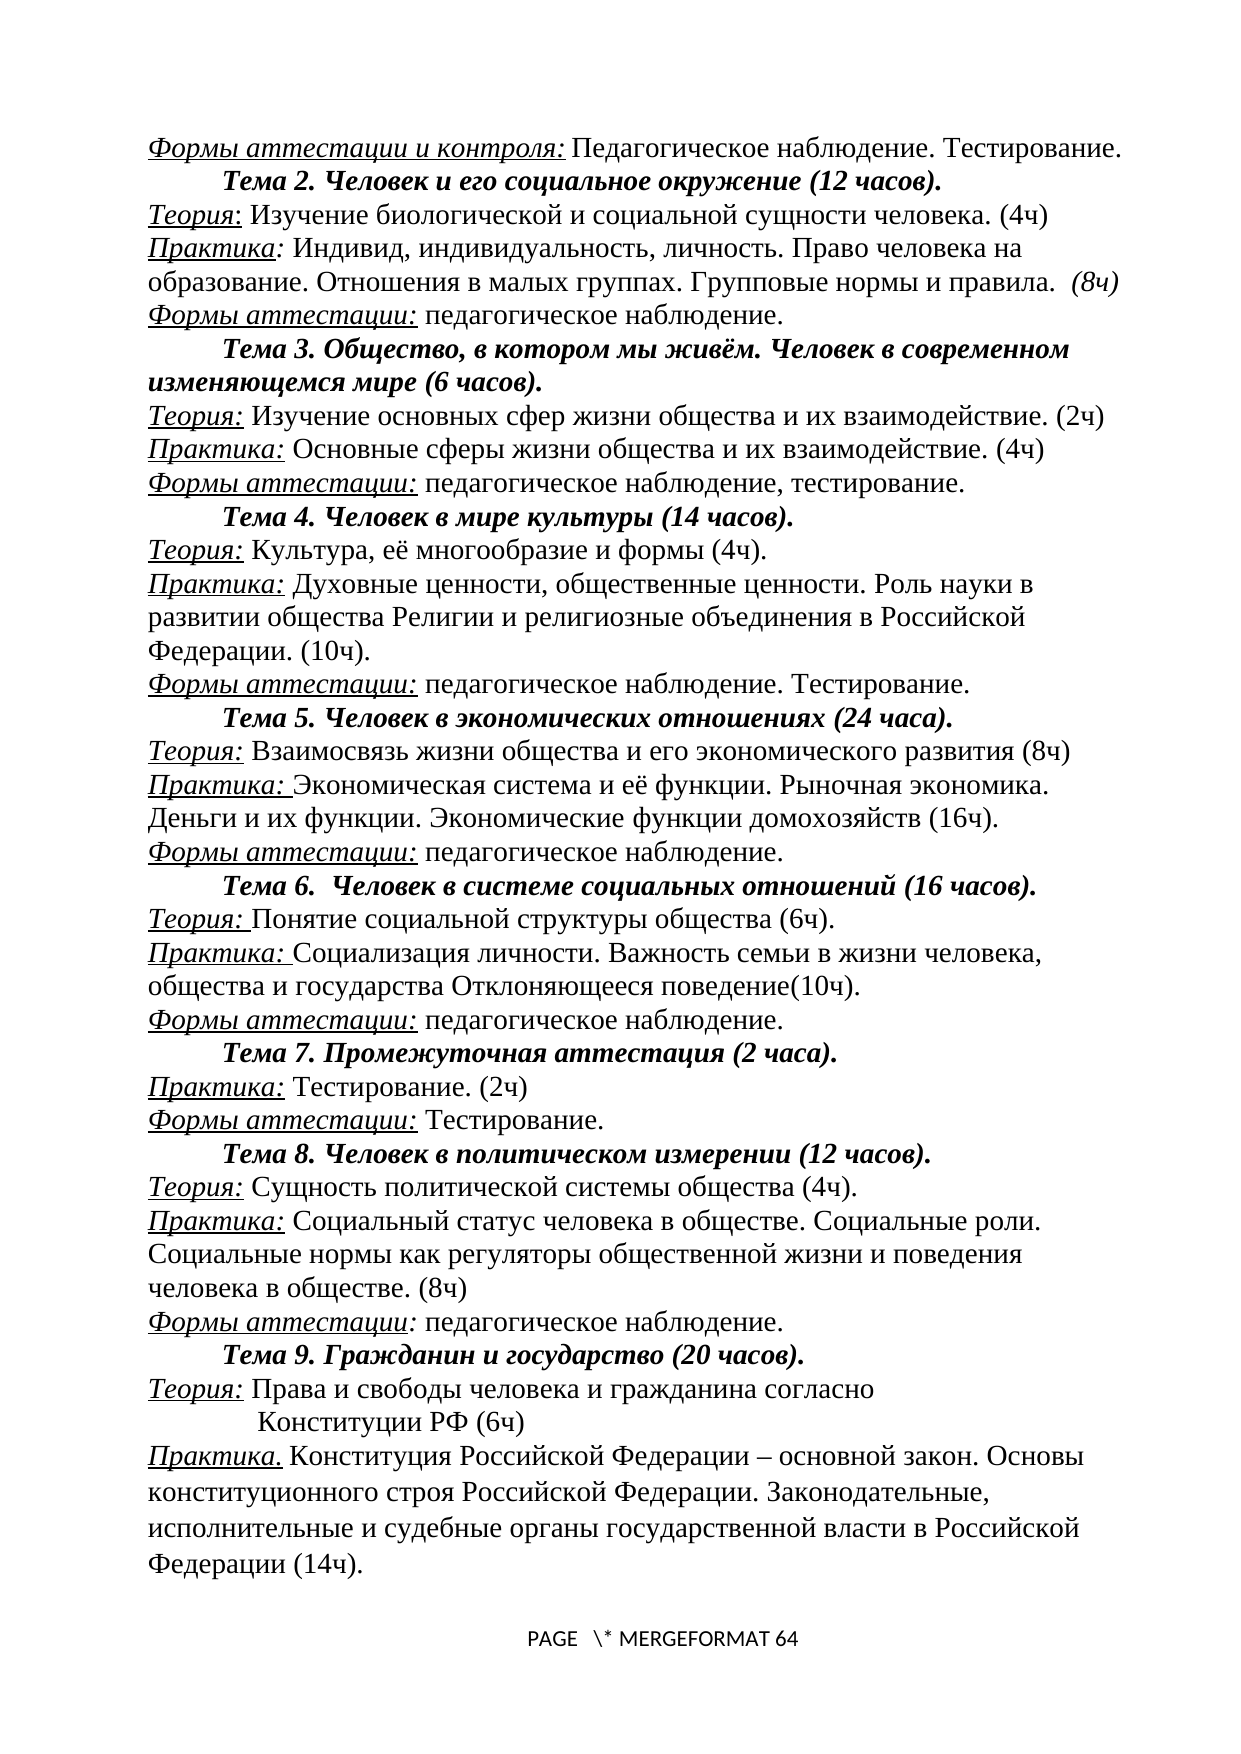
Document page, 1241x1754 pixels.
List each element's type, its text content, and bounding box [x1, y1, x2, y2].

text Формы аттестации: Тестирование. [148, 1102, 1137, 1136]
text Формы аттестации: педагогическое наблюдение. Тестирование. [148, 666, 1137, 700]
list Тема 7. Промежуточная аттестация (2 часа). [148, 1035, 1137, 1069]
text Тема 3. Общество, в котором мы живём. Человек в современном изменяющемся мире (6 часов). [148, 331, 1137, 398]
text Тема 8. Человек в политическом измерении (12 часов). [148, 1136, 1137, 1169]
text Тема 4. Человек в мире культуры (14 часов). [148, 499, 1137, 532]
text Теория: Права и свободы человека и гражданина согласно [148, 1371, 1137, 1404]
text Теория: Культура, её многообразие и формы (4ч). [148, 532, 1137, 566]
text Теория: Изучение биологической и социальной сущности человека. (4ч) [148, 197, 1137, 230]
text Теория: Изучение основных сфер жизни общества и их взаимодействие. (2ч) [148, 398, 1137, 432]
text Теория: Понятие социальной структуры общества (6ч). [148, 901, 1137, 935]
text Практика: Экономическая система и её функции. Рыночная экономика. Деньги и их функции. Экономические функции домохозяйств (16ч). [148, 767, 1137, 834]
text Тема 5. Человек в экономических отношениях (24 часа). [148, 700, 1137, 733]
text Формы аттестации: педагогическое наблюдение. [148, 834, 1137, 868]
text Формы аттестации: педагогическое наблюдение. [148, 297, 1137, 331]
text Формы аттестации: педагогическое наблюдение, тестирование. [148, 465, 1137, 499]
text Практика: Тестирование. (2ч) [148, 1069, 1137, 1102]
text Формы аттестации: педагогическое наблюдение. [148, 1304, 1137, 1337]
text Конституции РФ (6ч) [148, 1404, 1137, 1438]
text Практика: Индивид, индивидуальность, личность. Право человека на образование. Отношения в малых группах. Групповые нормы и правила. (8ч) [148, 230, 1137, 297]
list Формы аттестации и контроля: Педагогическое наблюдение. Тестирование. [148, 130, 1137, 163]
text Практика: Основные сферы жизни общества и их взаимодействие. (4ч) [148, 432, 1137, 465]
text Тема 6. Человек в системе социальных отношений (16 часов). [148, 868, 1137, 901]
list Практика: Социальный статус человека в обществе. Социальные роли. Социальные нормы как регуляторы общественной жизни и поведения человека в обществе. (8ч) [148, 1203, 1137, 1304]
text Формы аттестации: педагогическое наблюдение. [148, 1002, 1137, 1035]
list Практика: Социализация личности. Важность семьи в жизни человека, общества и государства Отклоняющееся поведение(10ч). [148, 935, 1137, 1002]
text Теория: Взаимосвязь жизни общества и его экономического развития (8ч) [148, 733, 1137, 767]
text Практика: Духовные ценности, общественные ценности. Роль науки в развитии общества Религии и религиозные объединения в Российской Федерации. (10ч). [148, 566, 1137, 666]
text Практика. Конституция Российской Федерации ‒ основной закон. Основы конституционного строя Российской Федерации. Законодательные, исполнительные и судебные органы государственной власти в Российской Федерации (14ч). [148, 1438, 1137, 1580]
text Тема 9. Гражданин и государство (20 часов). [148, 1337, 1137, 1371]
text Теория: Сущность политической системы общества (4ч). [148, 1169, 1137, 1203]
list Тема 2. Человек и его социальное окружение (12 часов). [148, 163, 1137, 197]
